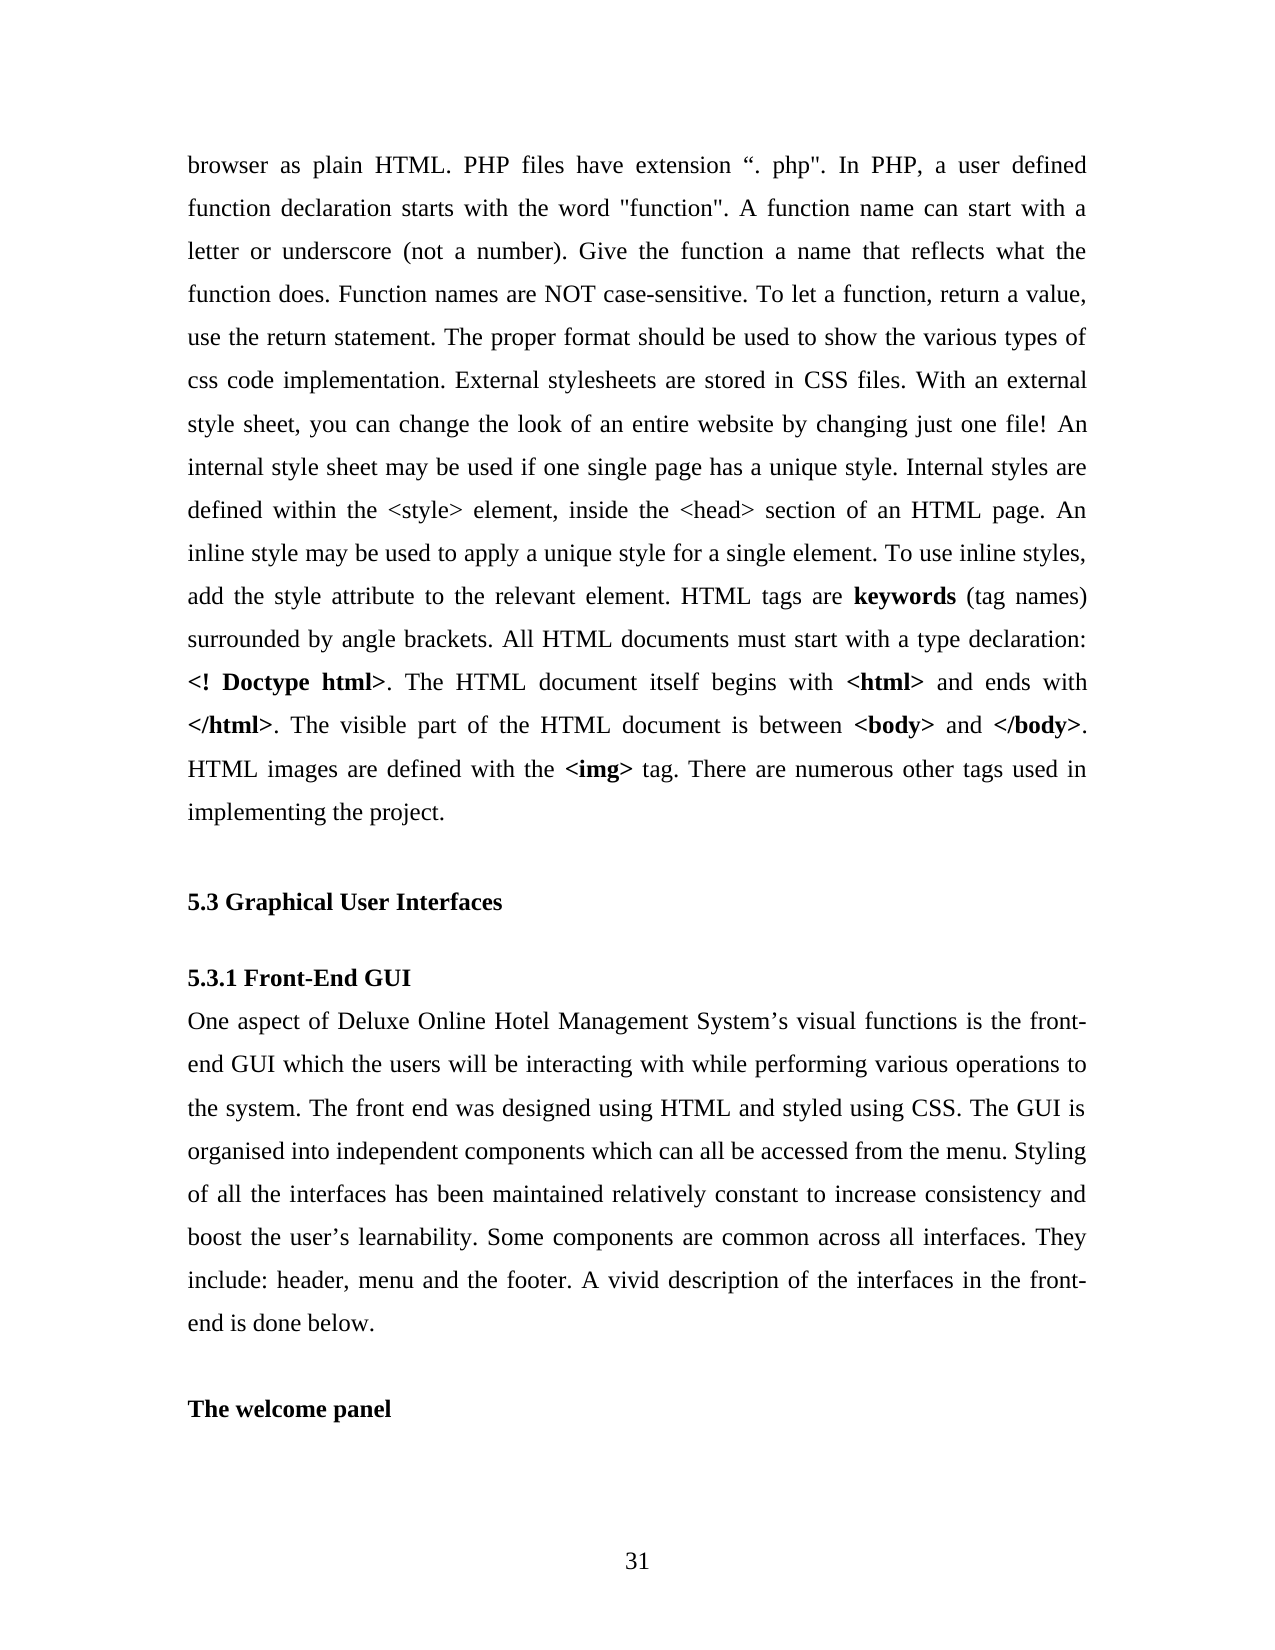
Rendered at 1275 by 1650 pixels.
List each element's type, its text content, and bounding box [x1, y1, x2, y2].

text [187, 150, 1087, 826]
text One aspect of Deluxe Online Hotel Management System’s visual functions is the front-end GUI which the users will be interacting with while performing various operations to the system. The front end was designed using HTML and styled using CSS. The GUI is organised into independent components which can all be accessed from the menu. Styling of all the interfaces has been maintained relatively constant to increase consistency and boost the user’s learnability. Some components are common across all interfaces. They include: header, menu and the footer. A vivid description of the interfaces in the front-end is done below. [187, 1006, 1087, 1337]
subtitle 5.3.1 Front-End GUI [187, 963, 1087, 992]
text The welcome panel [187, 1394, 1087, 1423]
subtitle 5.3 Graphical User Interfaces [187, 887, 1087, 916]
